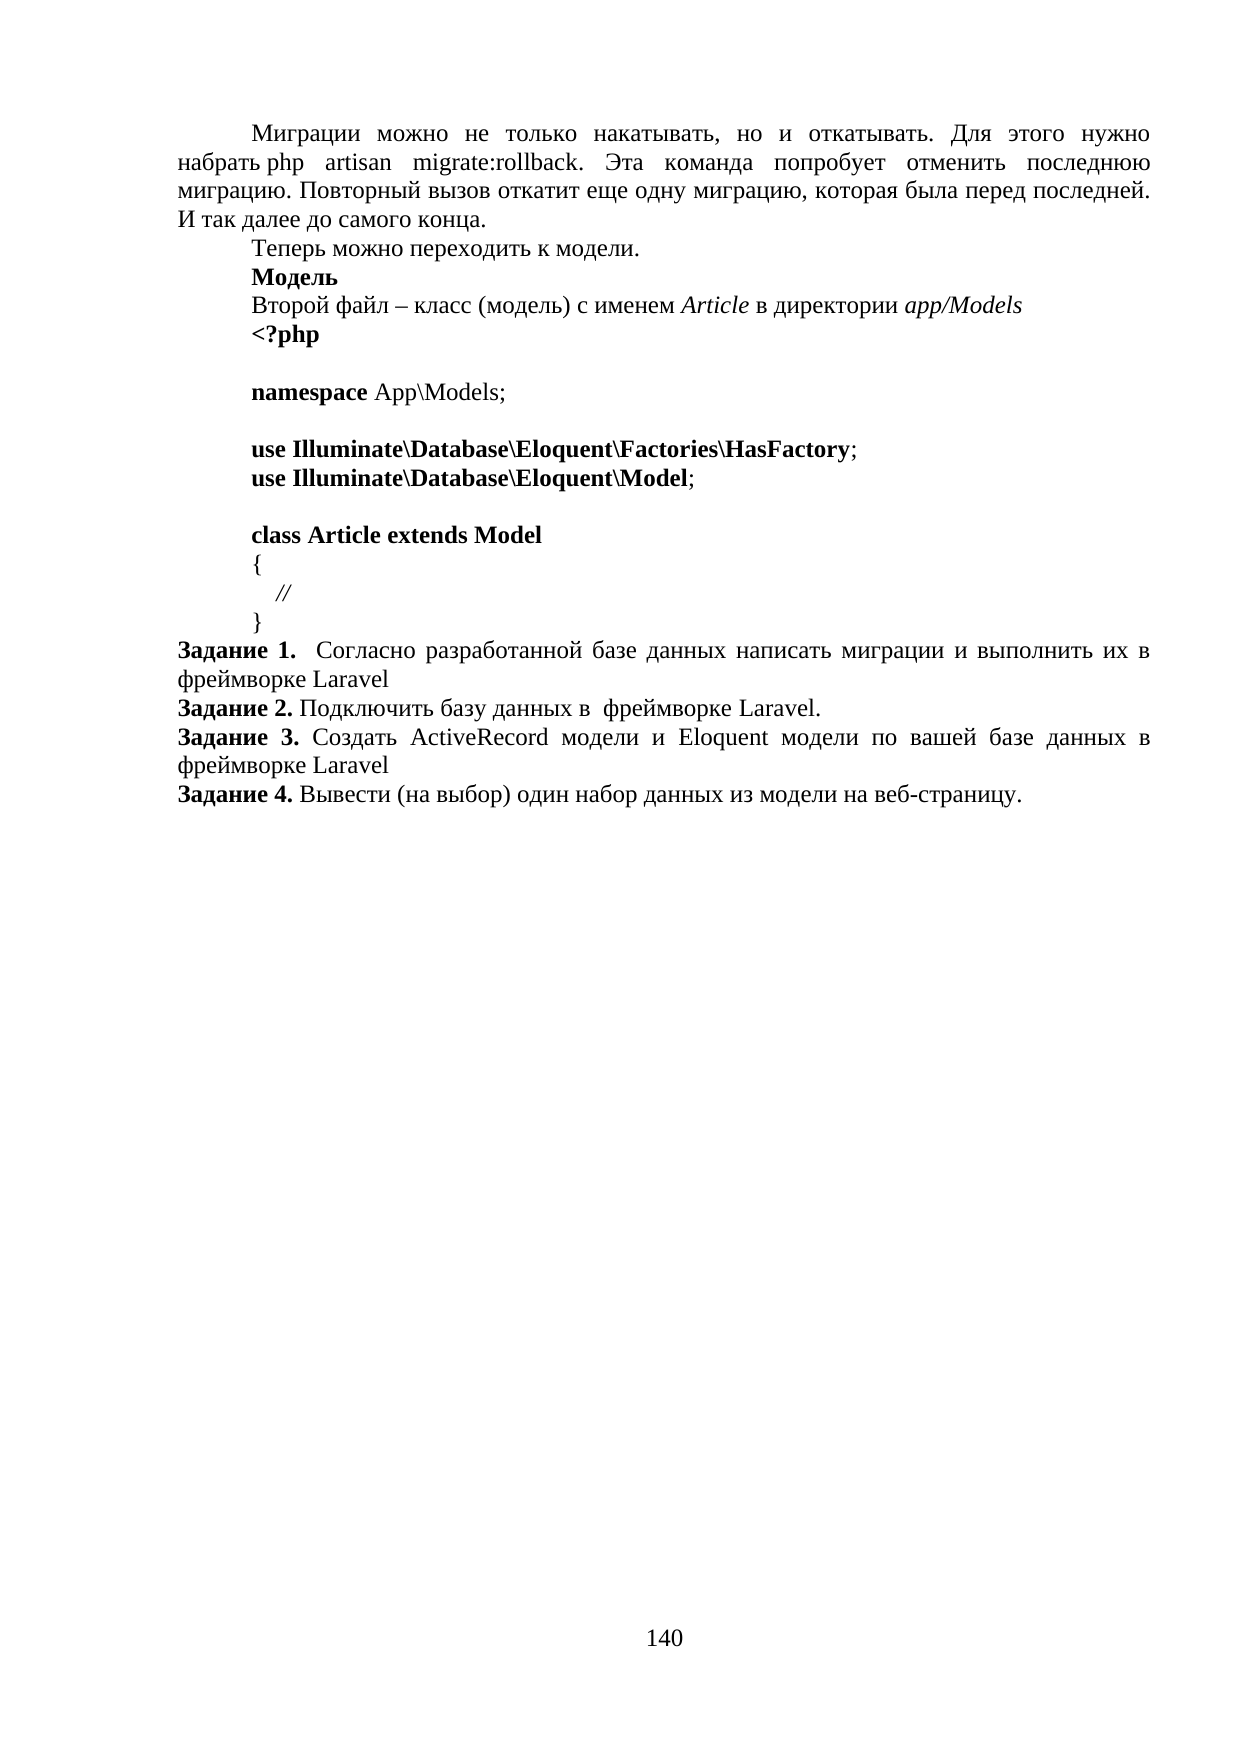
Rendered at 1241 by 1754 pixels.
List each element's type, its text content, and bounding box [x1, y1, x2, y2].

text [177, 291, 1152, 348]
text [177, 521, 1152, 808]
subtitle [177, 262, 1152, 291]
text Миграции можно не только накатывать, но и откатывать. Для этого нужно набрать php artisan migrate:rollback. Эта команда попробует отменить последнюю миграцию. Повторный вызов откатит еще одну миграцию, которая была перед последней. И так далее до самого конца. [177, 118, 1152, 233]
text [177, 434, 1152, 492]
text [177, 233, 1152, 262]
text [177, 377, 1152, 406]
